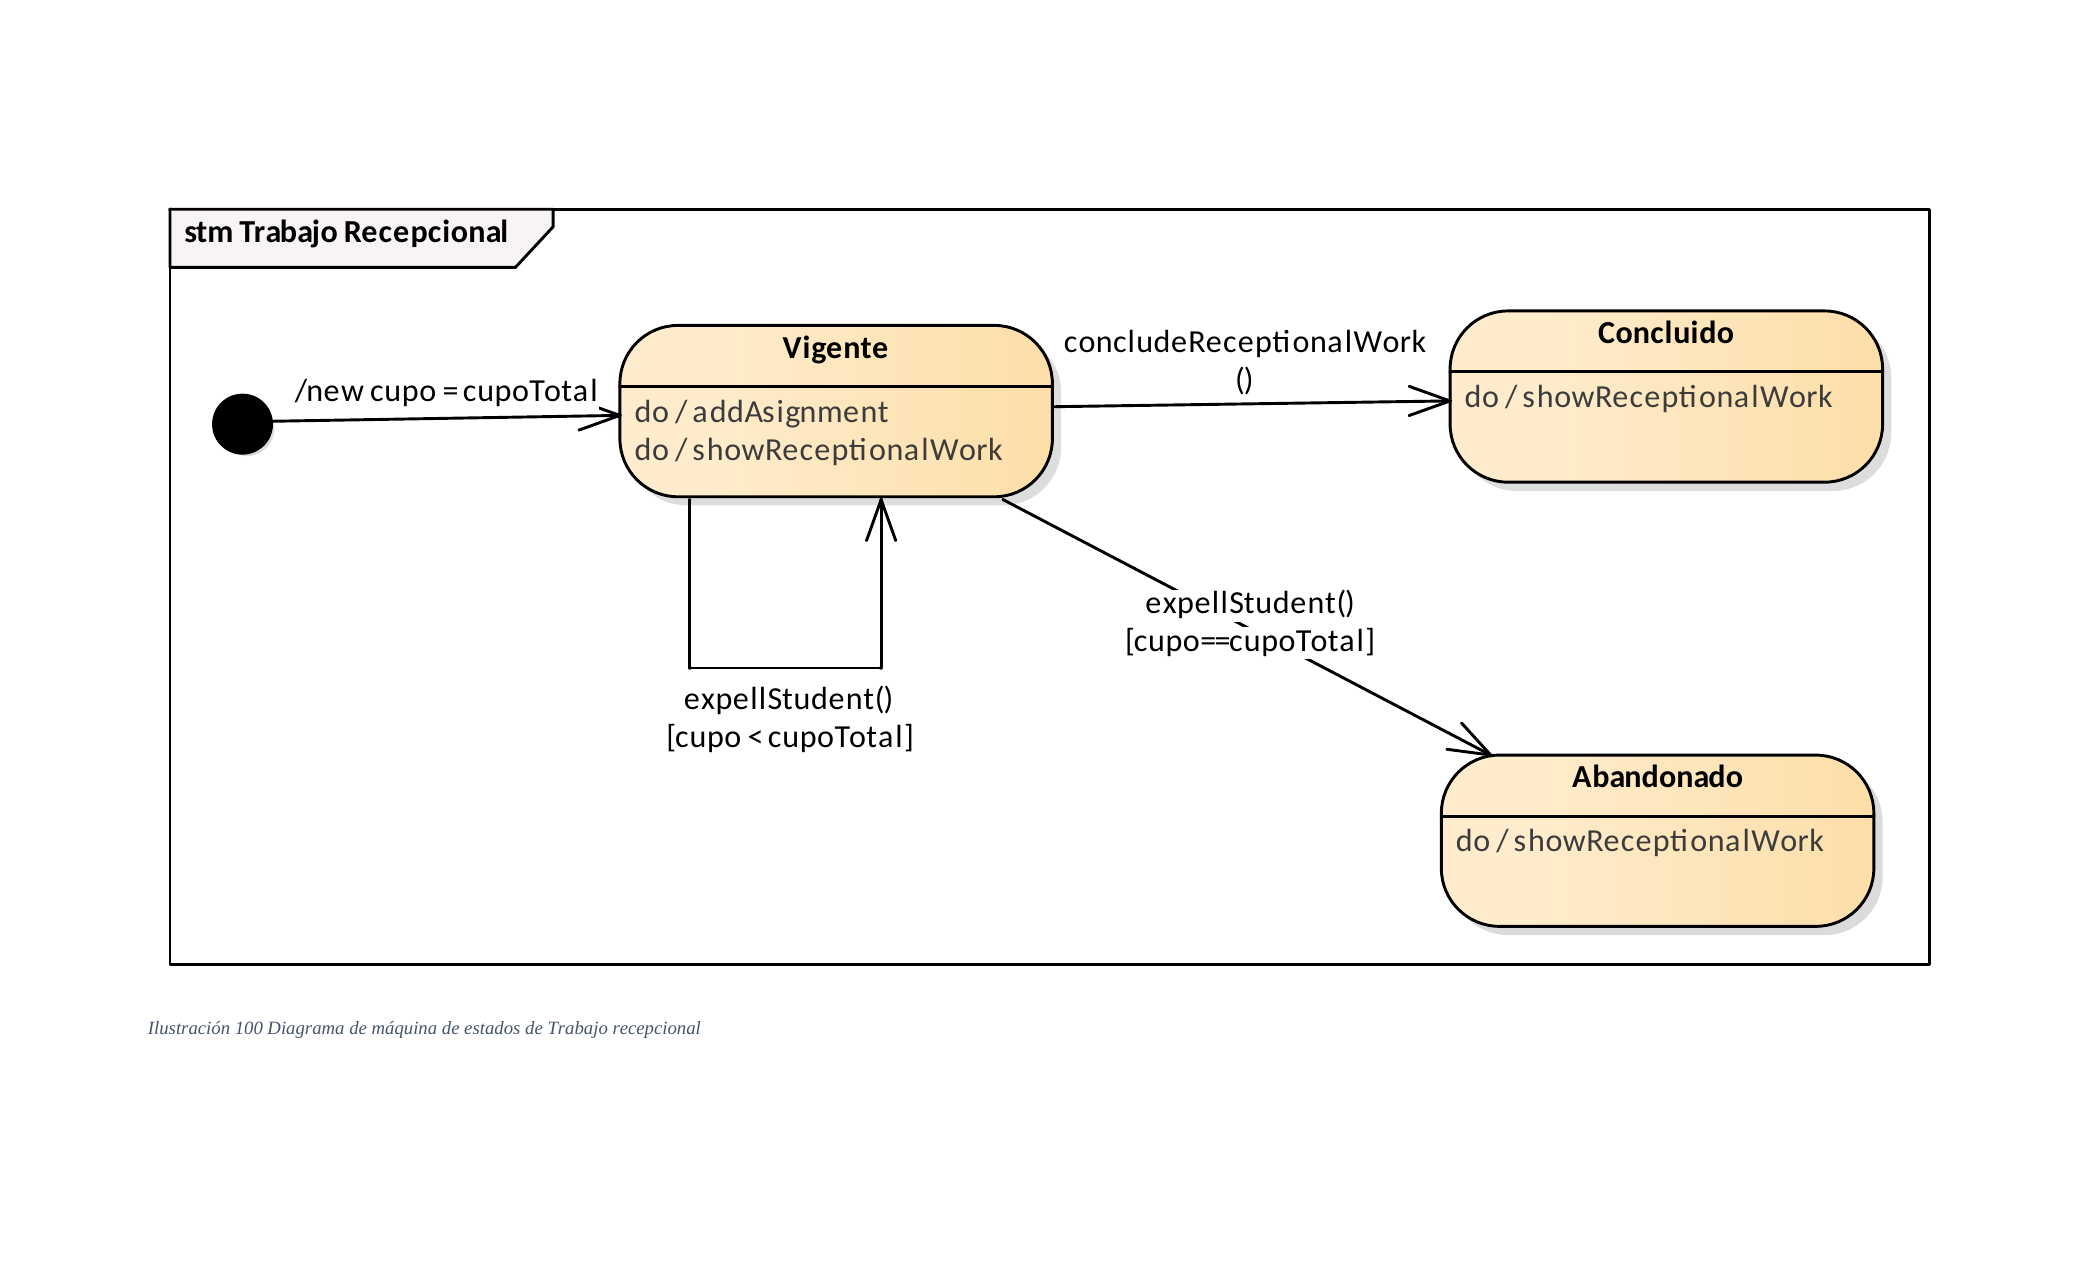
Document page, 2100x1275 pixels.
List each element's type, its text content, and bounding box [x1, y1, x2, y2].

text Ilustración Diagrama de máquina de estados de Trabajo recepcional [148, 1017, 1952, 1038]
